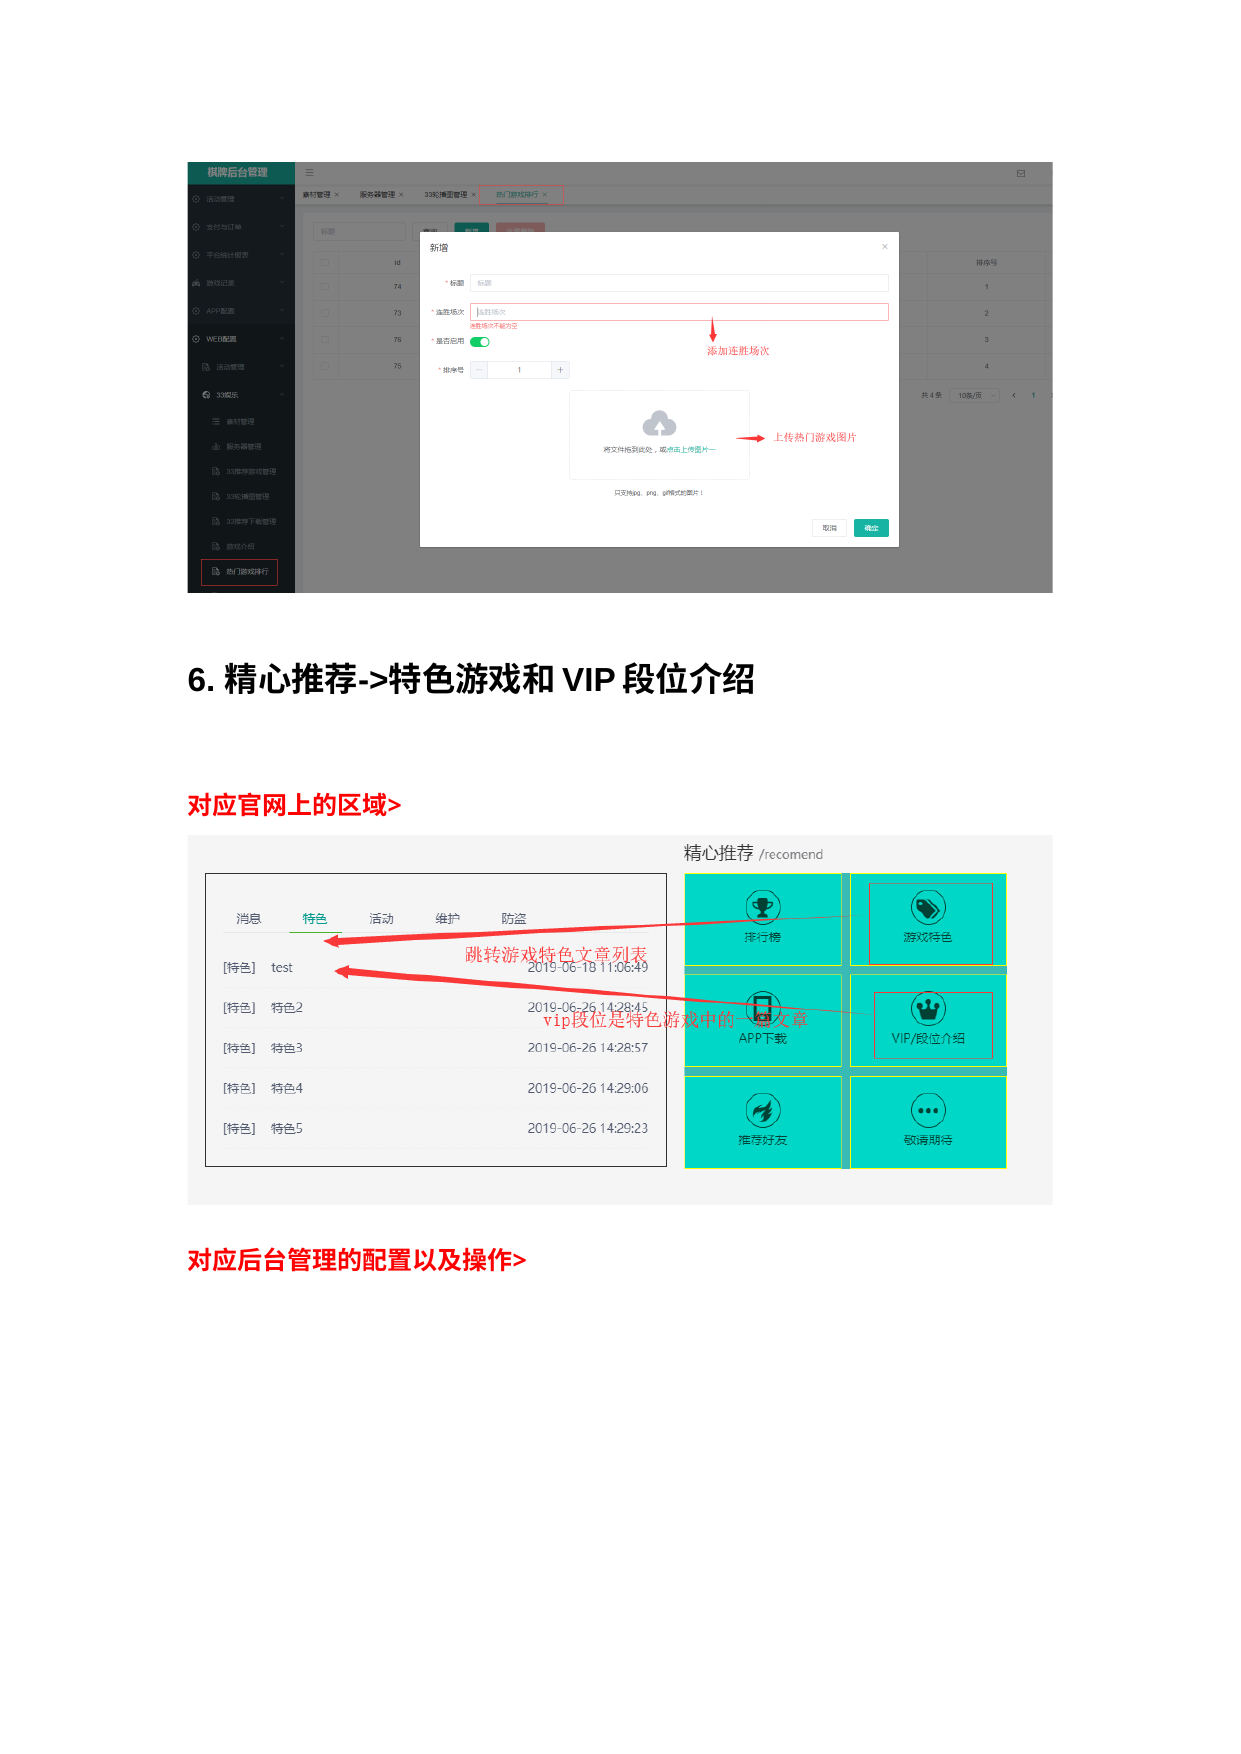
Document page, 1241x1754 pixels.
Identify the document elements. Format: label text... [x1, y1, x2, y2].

picture [187, 162, 1053, 593]
subtitle 6. 精心推荐->特色游戏和VIP段位介绍 [187, 644, 1053, 709]
picture [187, 835, 1053, 1205]
text 对应后台管理的配置以及操作> [187, 1226, 1053, 1291]
text 对应官网上的区域> [187, 771, 1053, 835]
